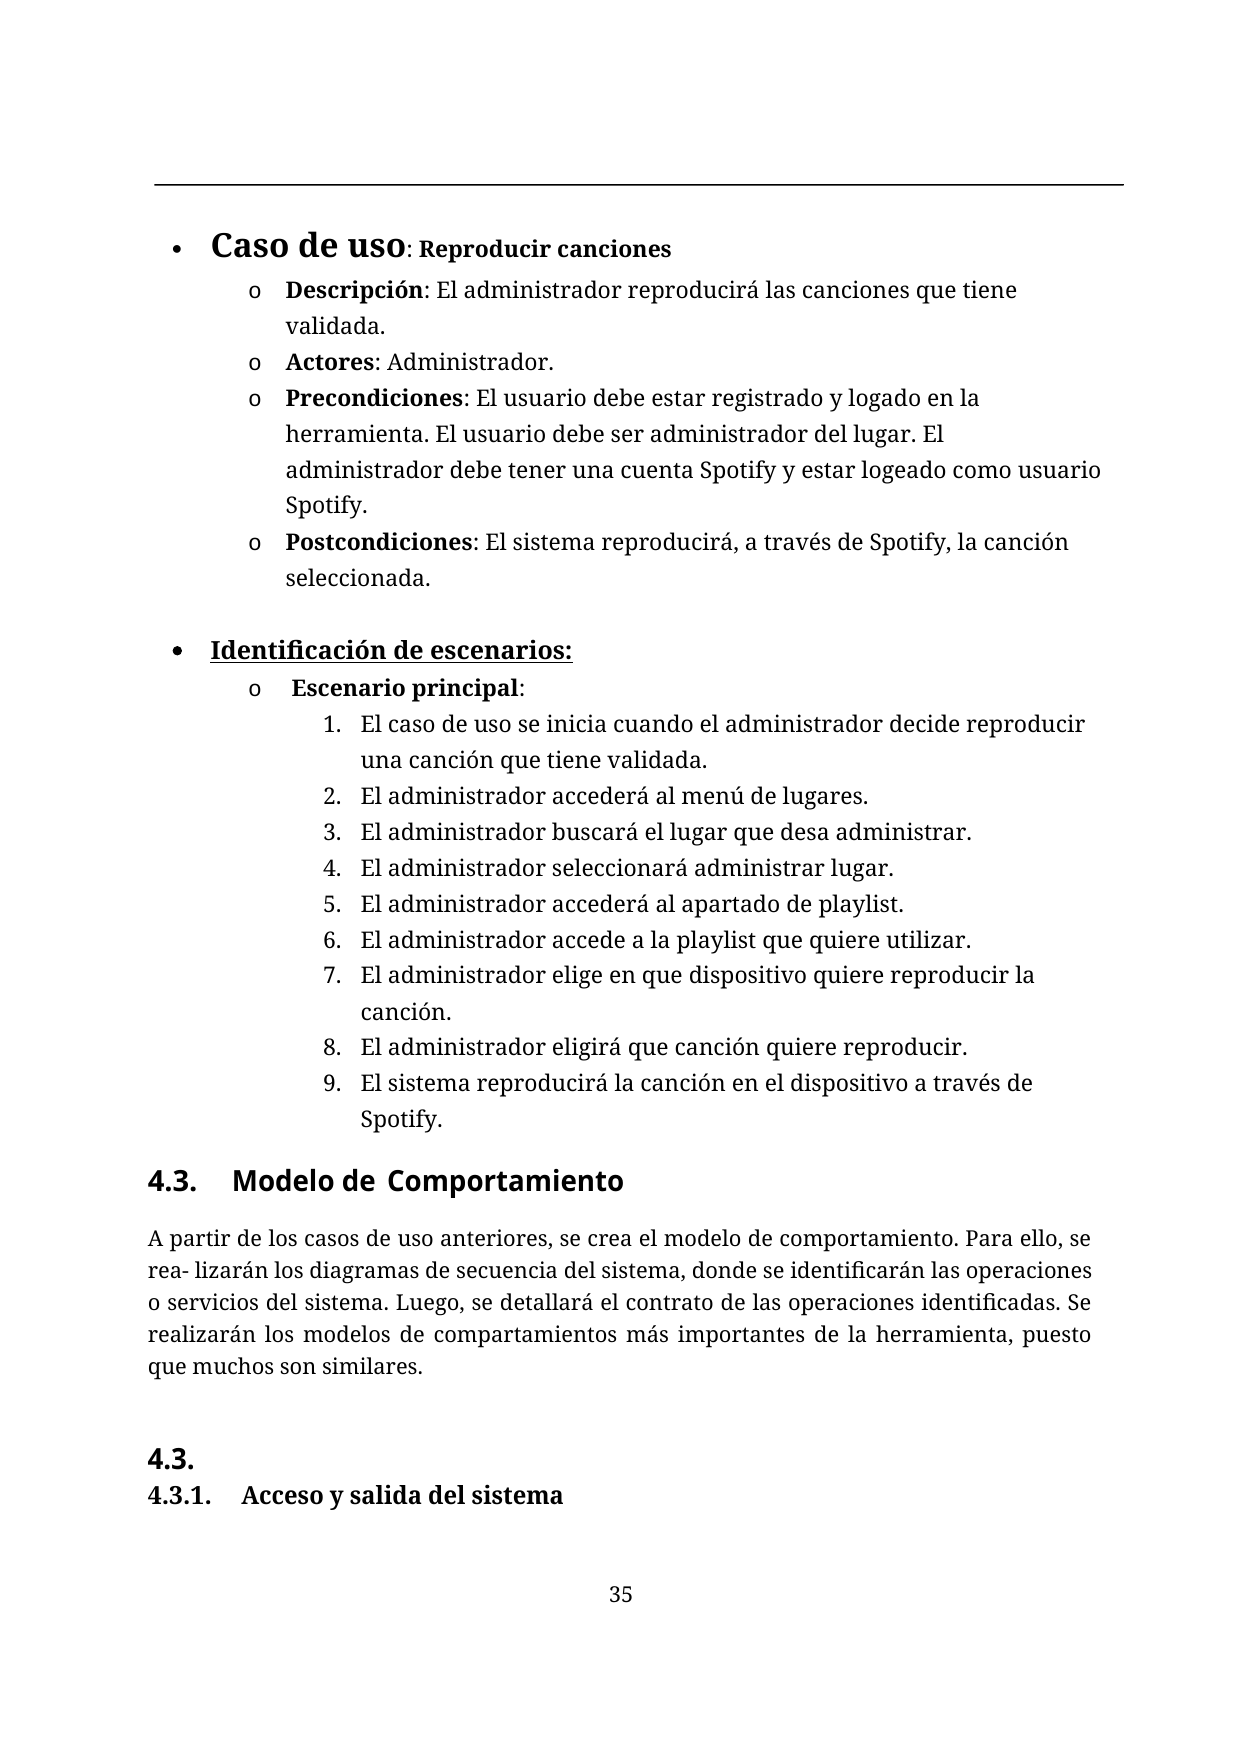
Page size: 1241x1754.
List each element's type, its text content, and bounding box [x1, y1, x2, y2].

list Postcondiciones: El sistema reproducirá, a través de Spotify, la canción seleccionada. [248, 525, 1105, 593]
list El administrador accede a la playlist que quiere utilizar. [323, 923, 1105, 955]
list El caso de uso se inicia cuando el administrador decide reproducir una canción que tiene validada. [323, 708, 1105, 775]
list Identiﬁcación de escenarios: [173, 633, 1105, 667]
list El administrador accederá al apartado de playlist. [323, 888, 1105, 919]
list El administrador buscará el lugar que desa administrar. [323, 816, 1105, 847]
list Escenario principal: [248, 672, 1105, 703]
list El sistema reproducirá la canción en el dispositivo a través de Spotify. [323, 1067, 1105, 1134]
list El administrador eligirá que canción quiere reproducir. [323, 1031, 1105, 1063]
list El administrador elige en que dispositivo quiere reproducir la canción. [323, 959, 1105, 1027]
list El administrador accederá al menú de lugares. [323, 780, 1105, 811]
subtitle Modelo de Comportamiento [148, 1160, 1105, 1200]
list El administrador seleccionará administrar lugar. [323, 852, 1105, 883]
list Descripción: El administrador reproducirá las canciones que tiene validada. [248, 273, 1105, 341]
subtitle Acceso y salida del sistema [148, 1478, 1105, 1512]
list Precondiciones: El usuario debe estar registrado y logado en la herramienta. El usuario debe ser administrador del lugar. El administrador debe tener una cuenta Spotify y estar logeado como usuario Spotify. [248, 382, 1105, 521]
list Caso de uso: Reproducir canciones [173, 221, 1105, 267]
text A partir de los casos de uso anteriores, se crea el modelo de comportamiento. Para ello, se rea- lizarán los diagramas de secuencia del sistema, donde se identificarán las operaciones o servicios del sistema. Luego, se detallará el contrato de las operaciones identificadas. Se realizarán los modelos de compartamientos más importantes de la herramienta, puesto que muchos son similares. [148, 1223, 1093, 1381]
list Actores: Administrador. [248, 346, 1105, 377]
